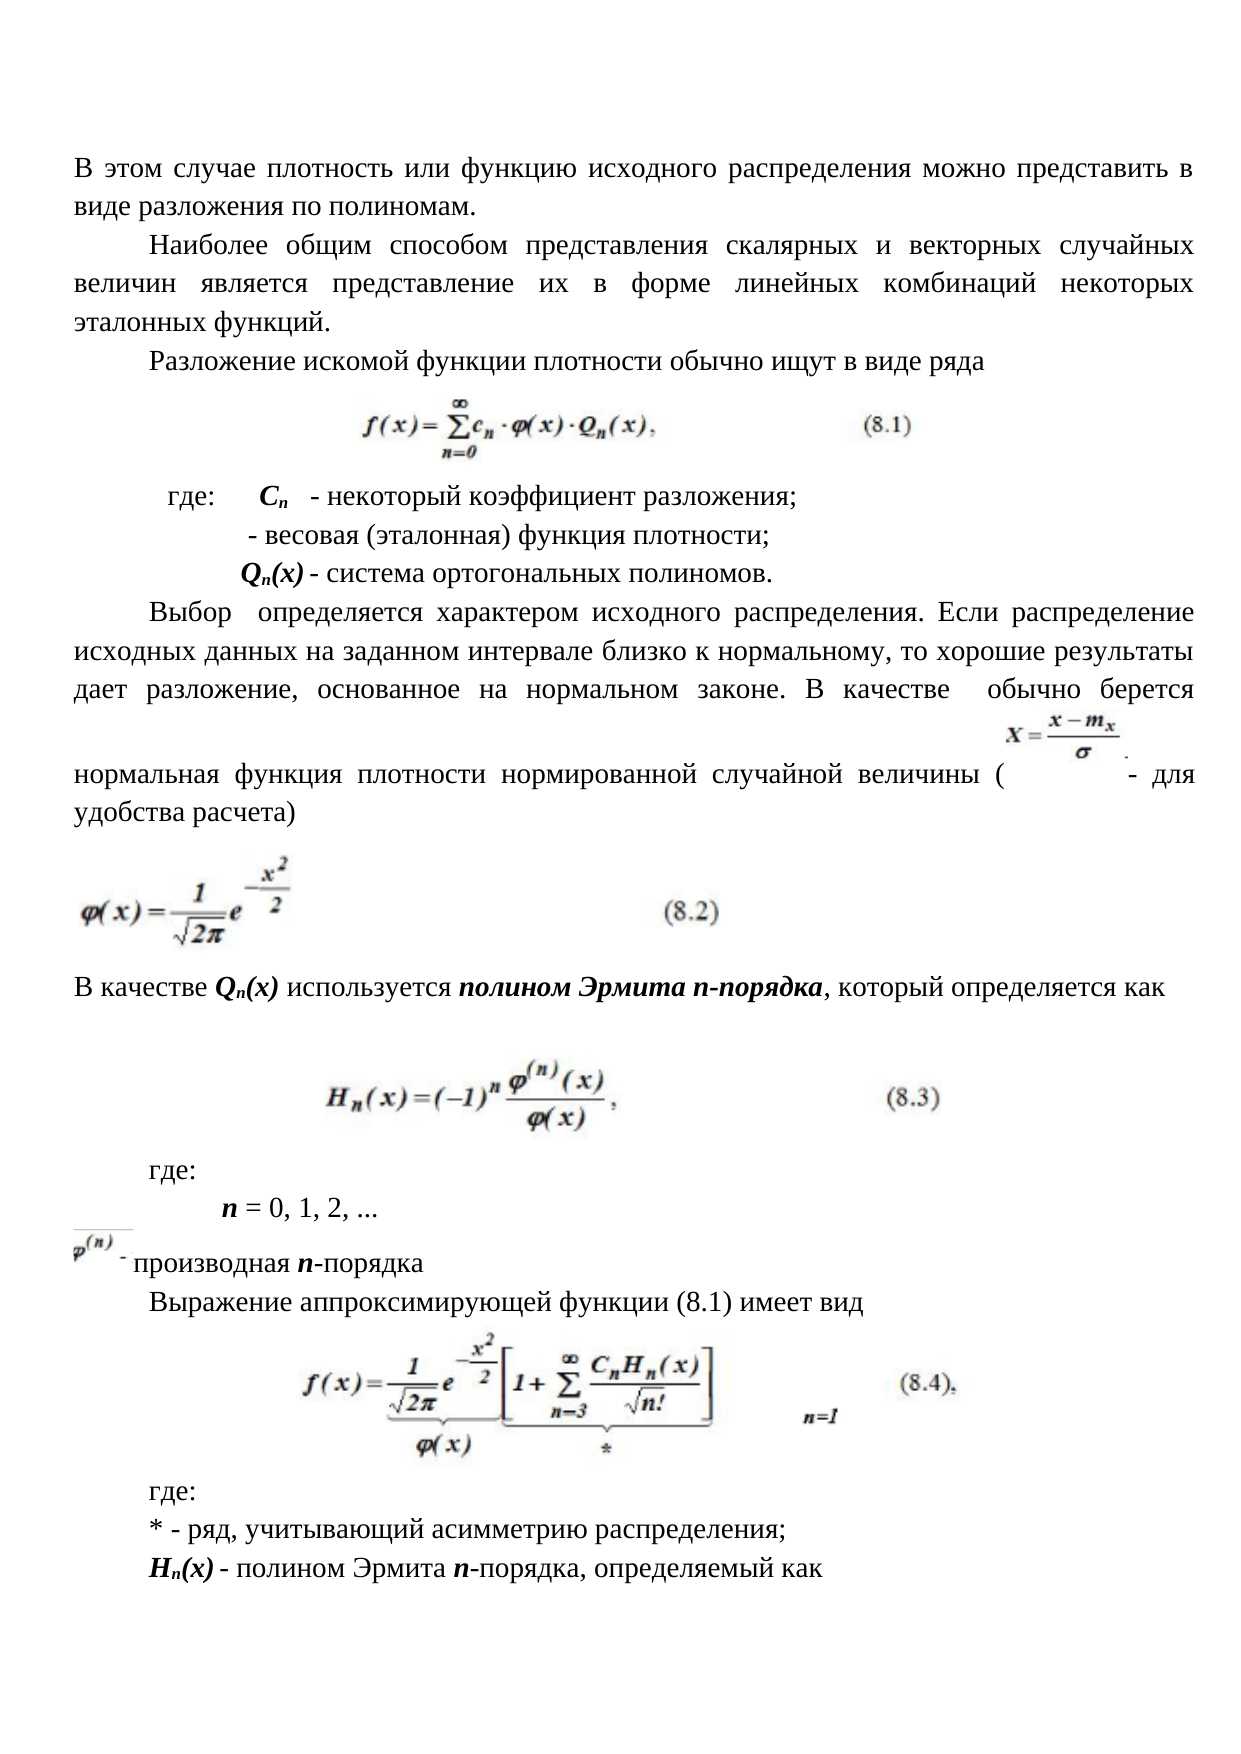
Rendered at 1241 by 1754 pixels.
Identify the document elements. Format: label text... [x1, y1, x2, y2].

picture [1005, 709, 1128, 784]
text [74, 150, 1195, 222]
picture [73, 832, 724, 965]
text производная n-порядка [74, 1229, 1195, 1279]
picture [294, 1322, 975, 1469]
text где: Сn - некоторый коэффициент разложения; [167, 478, 1195, 512]
text Выражение аппроксимирующей функции (8.1) имеет вид [74, 1284, 1195, 1318]
text n = 0, 1, 2, ... [149, 1191, 1195, 1224]
text - весовая (эталонная) функция плотности; [167, 517, 1195, 551]
text где: [149, 1473, 1195, 1506]
text Hn(х) - полином Эрмита n-порядка, определяемый как [74, 1550, 1195, 1583]
picture [346, 381, 923, 475]
text где: [149, 1152, 1195, 1186]
picture [324, 1046, 945, 1149]
text В качестве Qn(x) используется полином Эрмита n-порядка, который определяется как [74, 969, 1195, 1002]
text Выбор определяется характером исходного распределения. Если распределение исходных данных на заданном интервале близко к нормальному, то хорошие результаты дает разложение, основанное на нормальном законе. В качестве обычно берется нормальная функция плотности нормированной случайной величины (- для удобства расчета) [74, 594, 1195, 828]
picture [73, 1229, 134, 1273]
text Разложение искомой функции плотности обычно ищут в виде ряда [74, 343, 1195, 376]
text * - ряд, учитывающий асимметрию распределения; [74, 1511, 1195, 1545]
text Наиболее общим способом представления скалярных и векторных случайных величин является представление их в форме линейных комбинаций некоторых эталонных функций. [74, 227, 1195, 338]
text Qn(х) - система ортогональных полиномов. [167, 556, 1195, 589]
